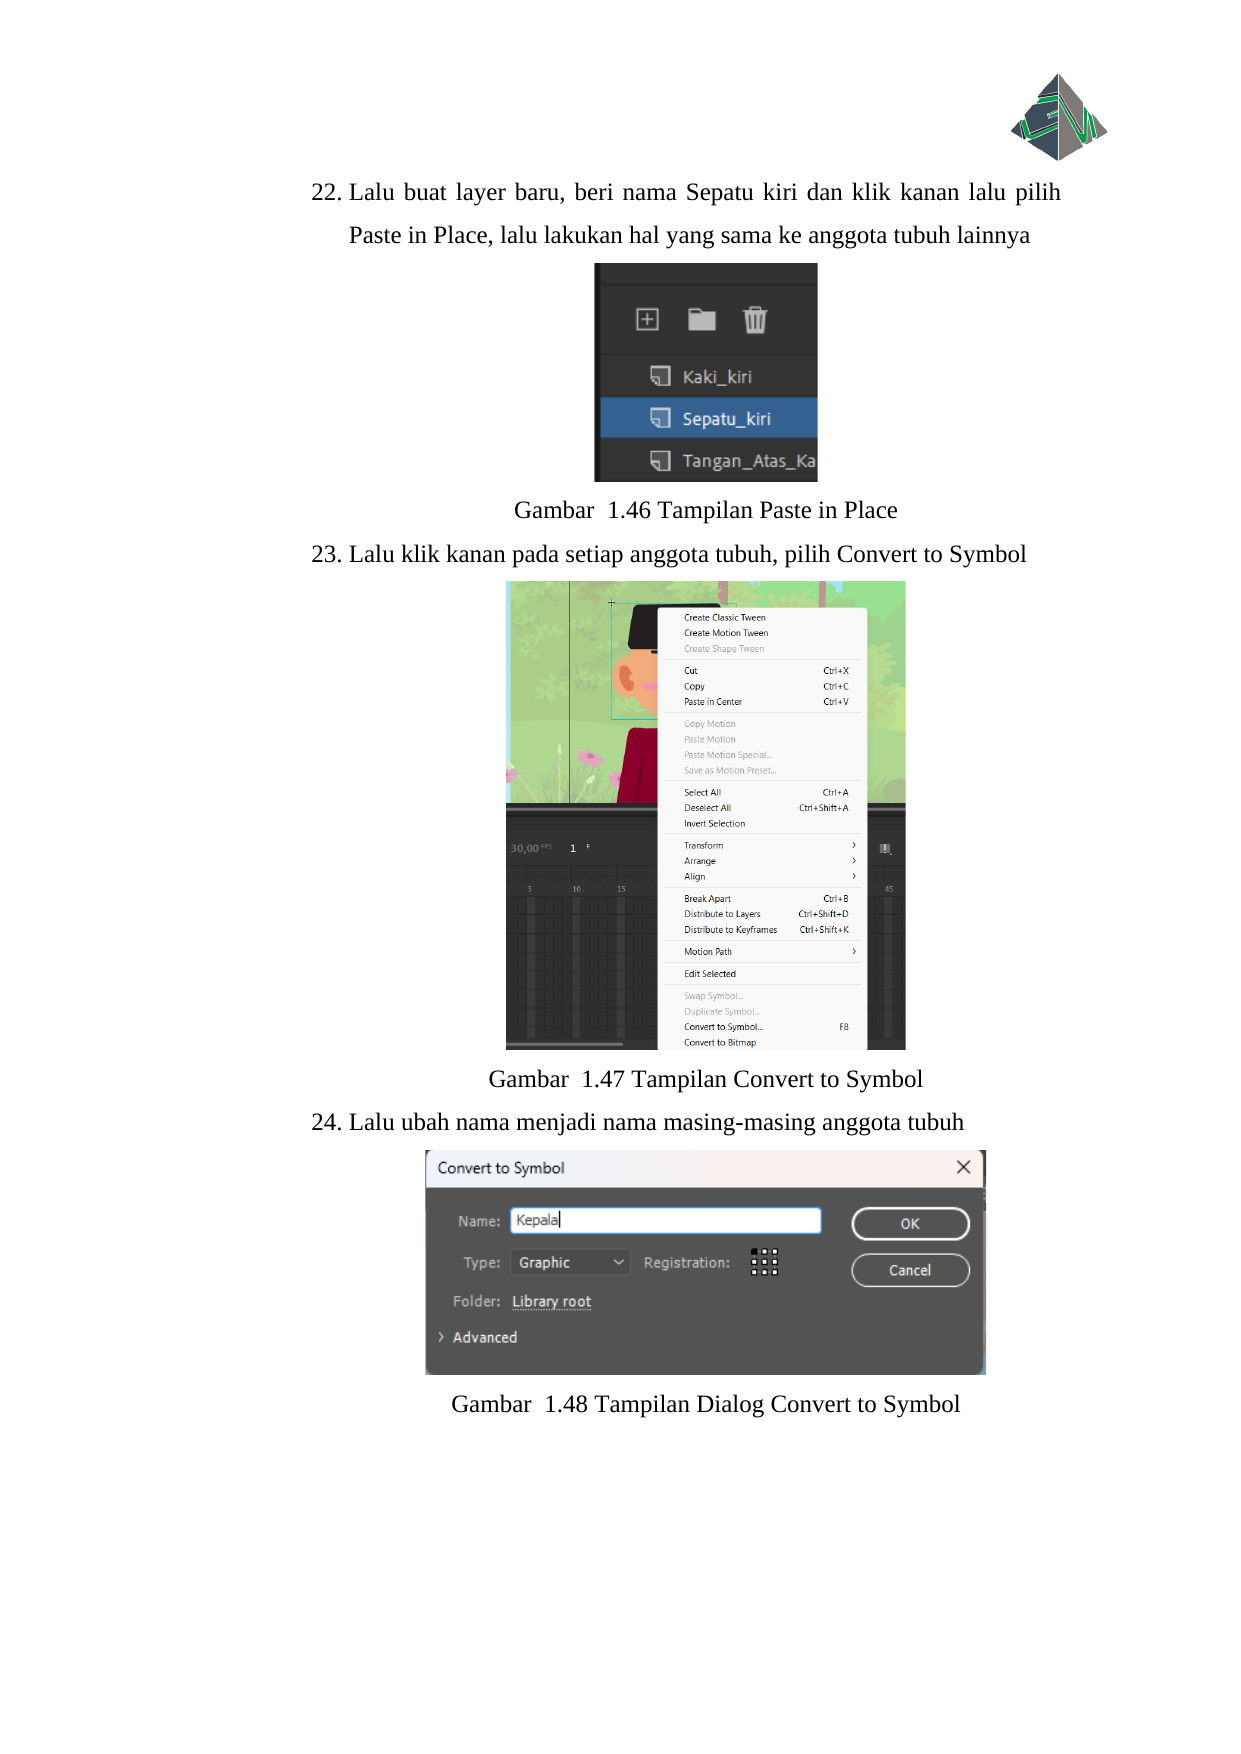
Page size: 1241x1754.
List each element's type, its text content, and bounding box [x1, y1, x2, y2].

picture [425, 1150, 987, 1375]
list Lalu klik kanan pada setiap anggota tubuh, pilih Convert to Symbol [311, 539, 1063, 567]
subtitle 1.48 Tampilan Dialog Convert to Symbol [349, 1389, 1063, 1418]
picture [1010, 73, 1108, 161]
list Lalu ubah nama menjadi nama masing-masing anggota tubuh [311, 1107, 1063, 1136]
subtitle 1.46 Tampilan Paste in Place [349, 496, 1063, 524]
picture [594, 263, 818, 482]
subtitle 1.47 Tampilan Convert to Symbol [349, 1064, 1063, 1092]
list Lalu buat layer baru, beri nama Sepatu kiri dan klik kanan lalu pilih Paste in Place, lalu lakukan hal yang sama ke anggota tubuh lainnya [311, 177, 1063, 249]
picture [506, 581, 906, 1050]
